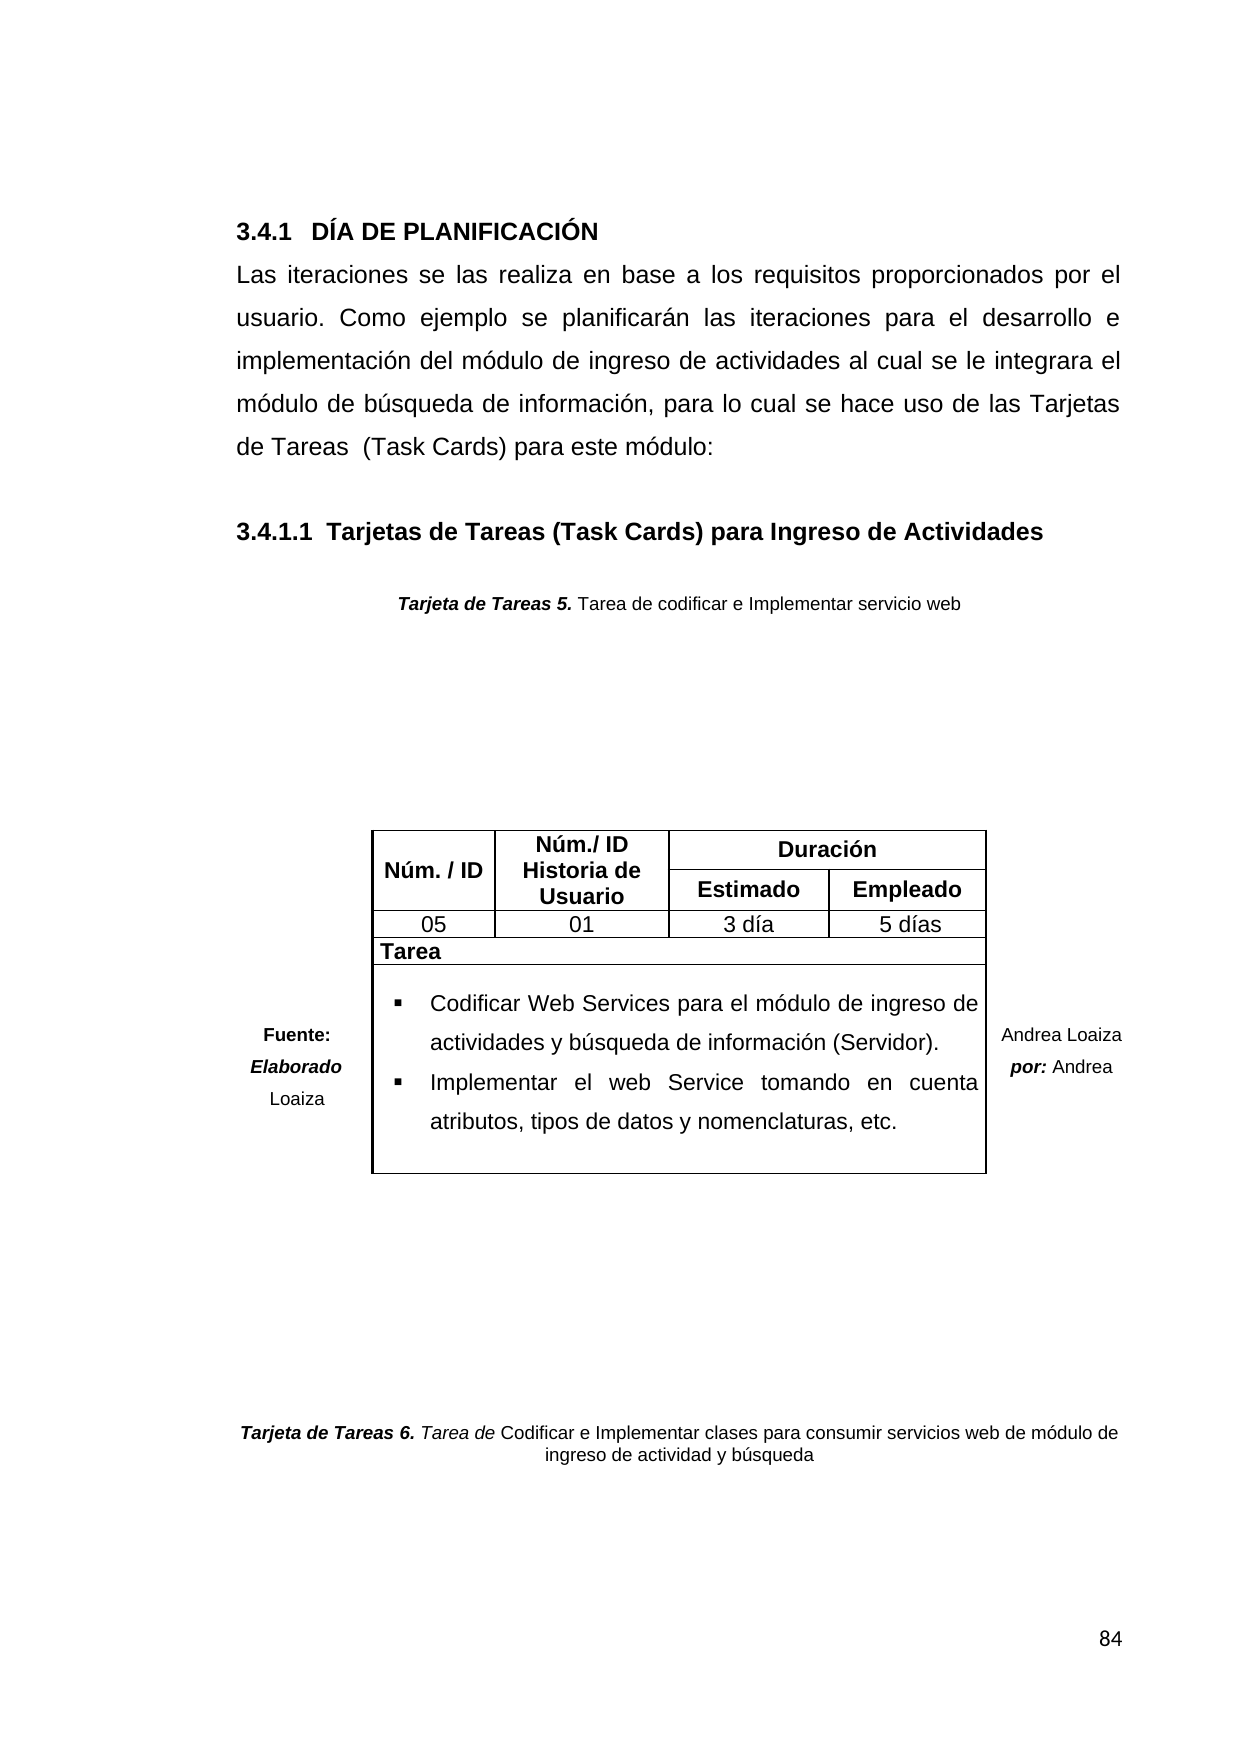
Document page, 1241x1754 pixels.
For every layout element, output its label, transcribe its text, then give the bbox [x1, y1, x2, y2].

table_cell Empleado [830, 870, 985, 909]
text Elaborado por: Andrea Loaiza [987, 1056, 1122, 1109]
text Tarjeta de Tareas 5. Tarea de codificar e Implementar servicio web [236, 593, 1122, 614]
table_cell Estimado [670, 870, 828, 909]
text Elaborado por: Andrea Loaiza [236, 1056, 371, 1109]
table_header Duración [670, 831, 985, 868]
table_header Núm. / ID [374, 831, 494, 909]
table_cell 3 día [670, 911, 828, 937]
subtitle DÍA DE PLANIFICACIÓN [236, 217, 1122, 245]
table_header Núm./ ID Historia de Usuario [496, 831, 668, 909]
table_cell Codificar Web Services para el módulo de ingreso de actividades y búsqueda de información (Servidor). Implementar el web Service tomando en cuenta atributos, tipos de datos y nomenclaturas, etc. [374, 965, 985, 1173]
text Tarjeta de Tareas 6. Tarea de Codificar e Implementar clases para consumir servicios web de módulo de ingreso de actividad y búsqueda [236, 1422, 1122, 1465]
text Fuente: Andrea Loaiza [987, 1023, 1122, 1045]
table_cell 01 [496, 911, 668, 937]
subtitle Tarjetas de Tareas (Task Cards) para Ingreso de Actividades [236, 517, 1122, 546]
table_cell 05 [374, 911, 494, 937]
table_cell 5 días [830, 911, 985, 937]
table_cell Tarea [374, 938, 985, 964]
text Las iteraciones se las realiza en base a los requisitos proporcionados por el usuario. Como ejemplo se planificarán las iteraciones para el desarrollo e implementación del módulo de ingreso de actividades al cual se le integrara el módulo de búsqueda de información, para lo cual se hace uso de las Tarjetas de Tareas (Task Cards) para este módulo: [236, 260, 1122, 461]
text Fuente: Andrea Loaiza [236, 1023, 371, 1045]
